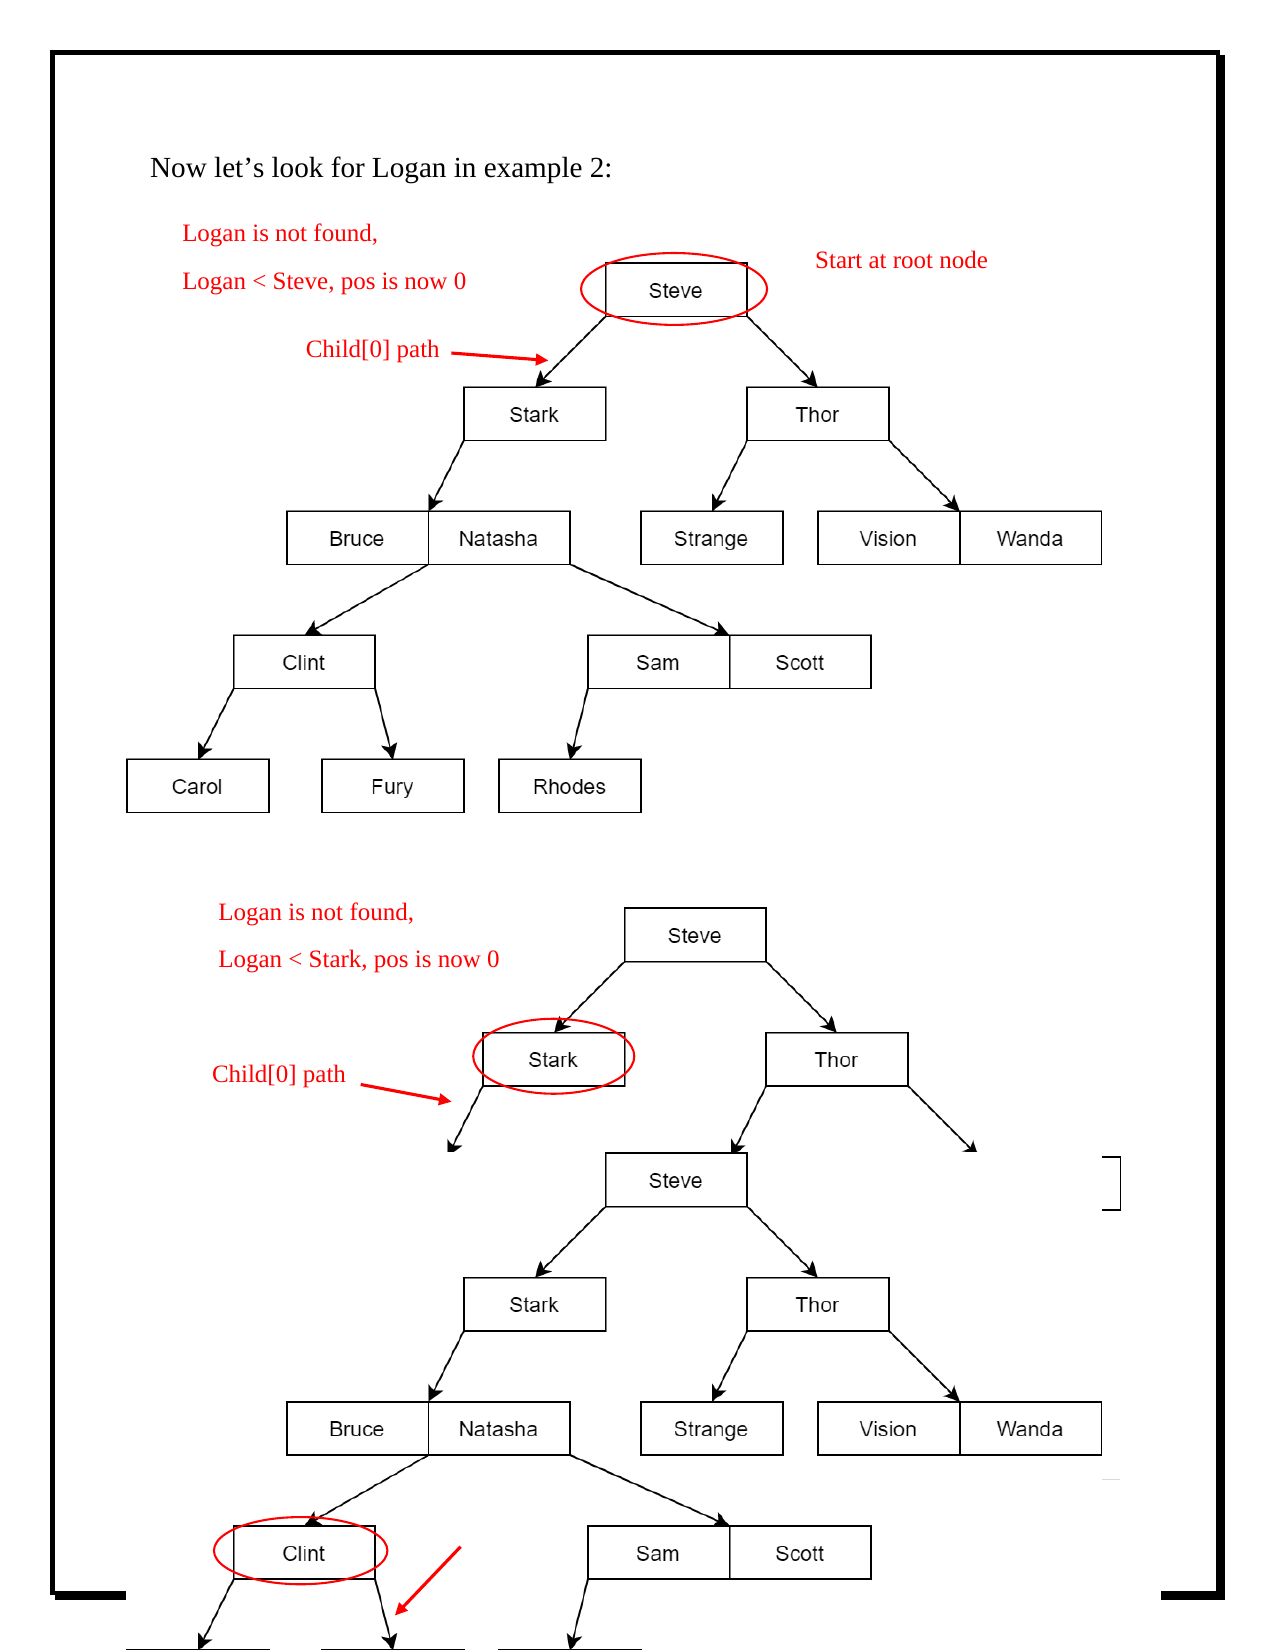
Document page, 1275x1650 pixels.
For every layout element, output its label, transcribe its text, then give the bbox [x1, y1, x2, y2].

text Now let’s look for Logan in example 2: [150, 150, 1120, 183]
picture [583, 262, 765, 323]
picture [126, 262, 1102, 813]
picture [126, 907, 1161, 1650]
